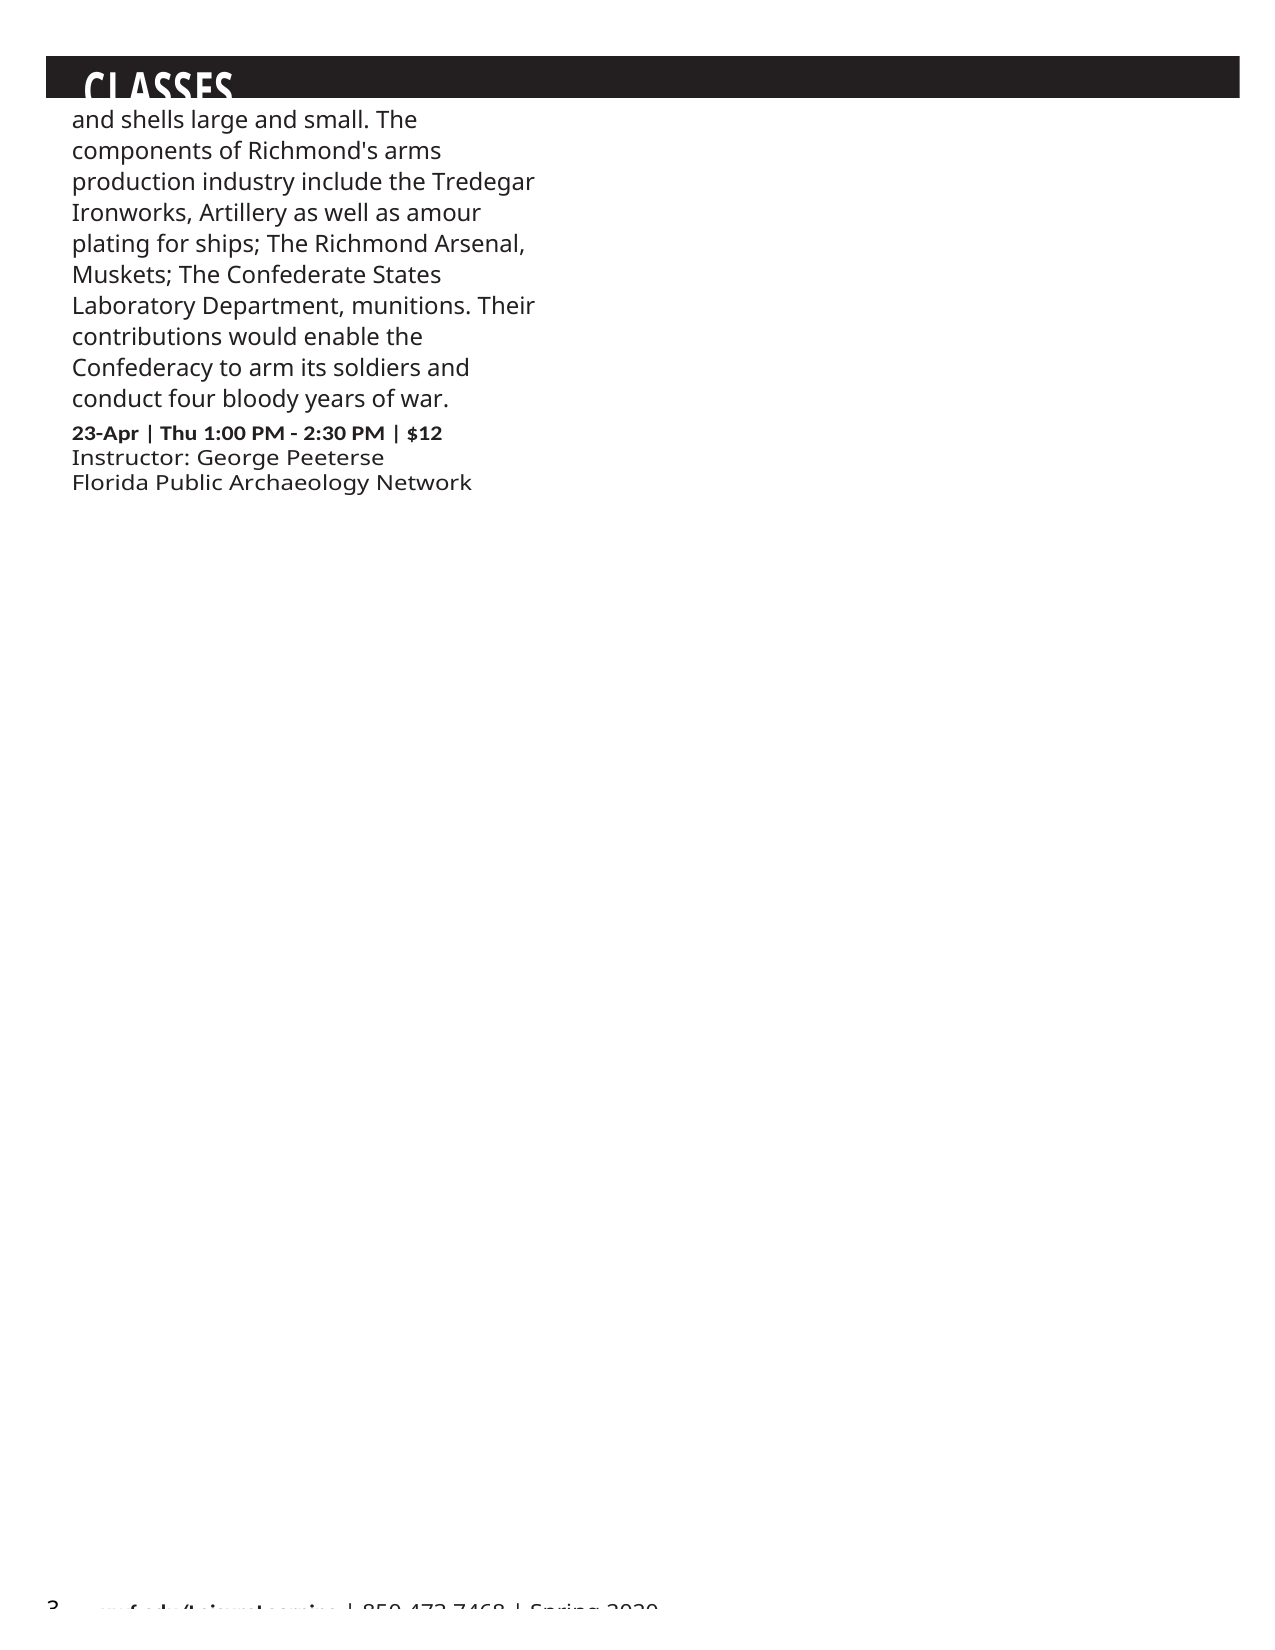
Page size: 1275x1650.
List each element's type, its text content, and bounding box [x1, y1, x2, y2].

text 23-Apr | Thu 1:00 PM - 2:30 PM | $12 [72, 421, 590, 446]
text Instructor: George Peeterse [72, 446, 590, 470]
text Florida Public Archaeology Network [72, 470, 590, 495]
